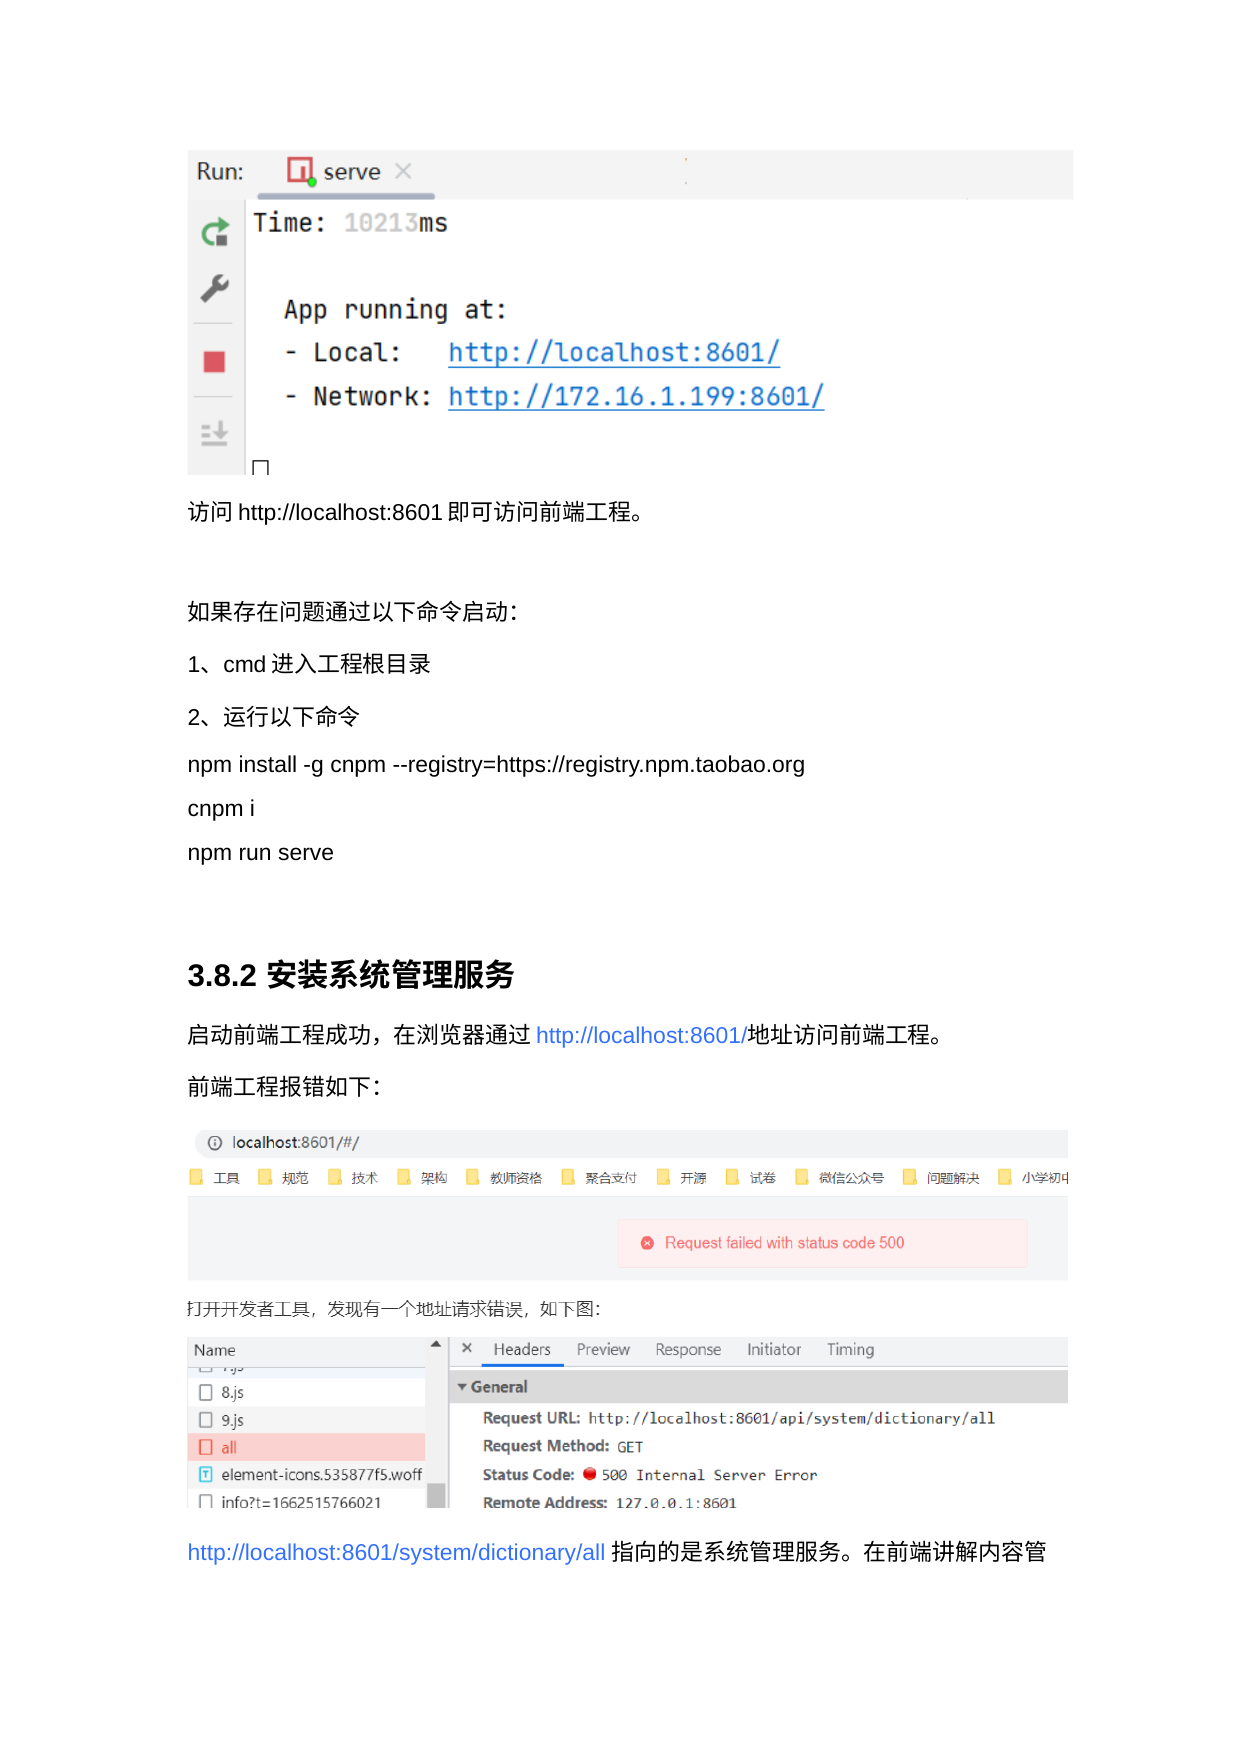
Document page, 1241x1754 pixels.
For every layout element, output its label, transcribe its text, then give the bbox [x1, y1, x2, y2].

text 前端工程报错如下： [187, 1069, 1053, 1102]
text npm install -g cnpm --registry=https://registry.npm.taobao.org [187, 751, 1053, 777]
text cnpm i [187, 795, 1053, 821]
text 3.8.2 安装系统管理服务 [187, 950, 1053, 995]
text 1、cmd进入工程根目录 [187, 646, 1053, 679]
text npm run serve [187, 839, 1053, 865]
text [187, 1533, 1053, 1567]
picture [187, 150, 1074, 475]
text 如果存在问题通过以下命令启动： [187, 594, 1053, 627]
text 2、运行以下命令 [187, 698, 1053, 732]
text 启动前端工程成功，在浏览器通过http://localhost:8601/地址访问前端工程。 [187, 1017, 1053, 1050]
picture [187, 1121, 1074, 1515]
text 访问http://localhost:8601即可访问前端工程。 [187, 493, 1053, 527]
